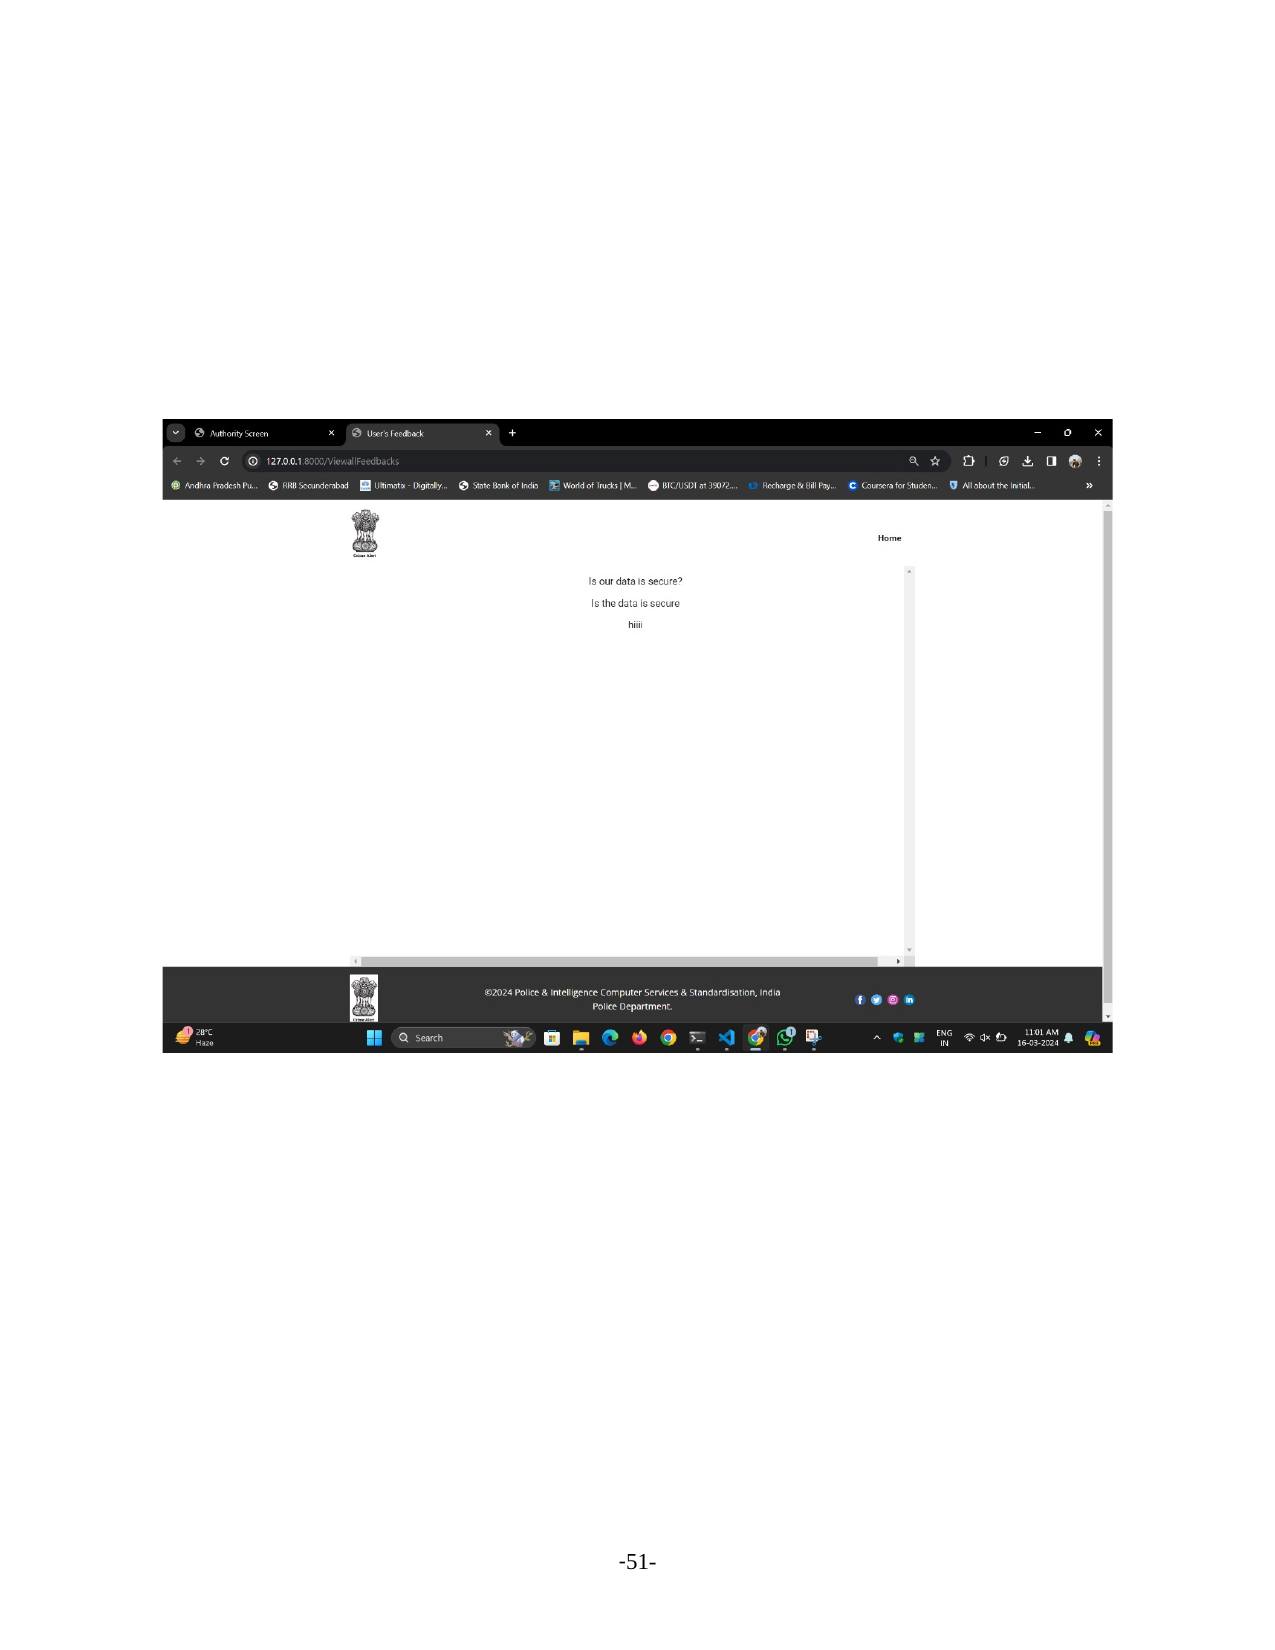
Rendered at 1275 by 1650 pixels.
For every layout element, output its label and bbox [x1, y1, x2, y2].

picture [162, 419, 1113, 1053]
